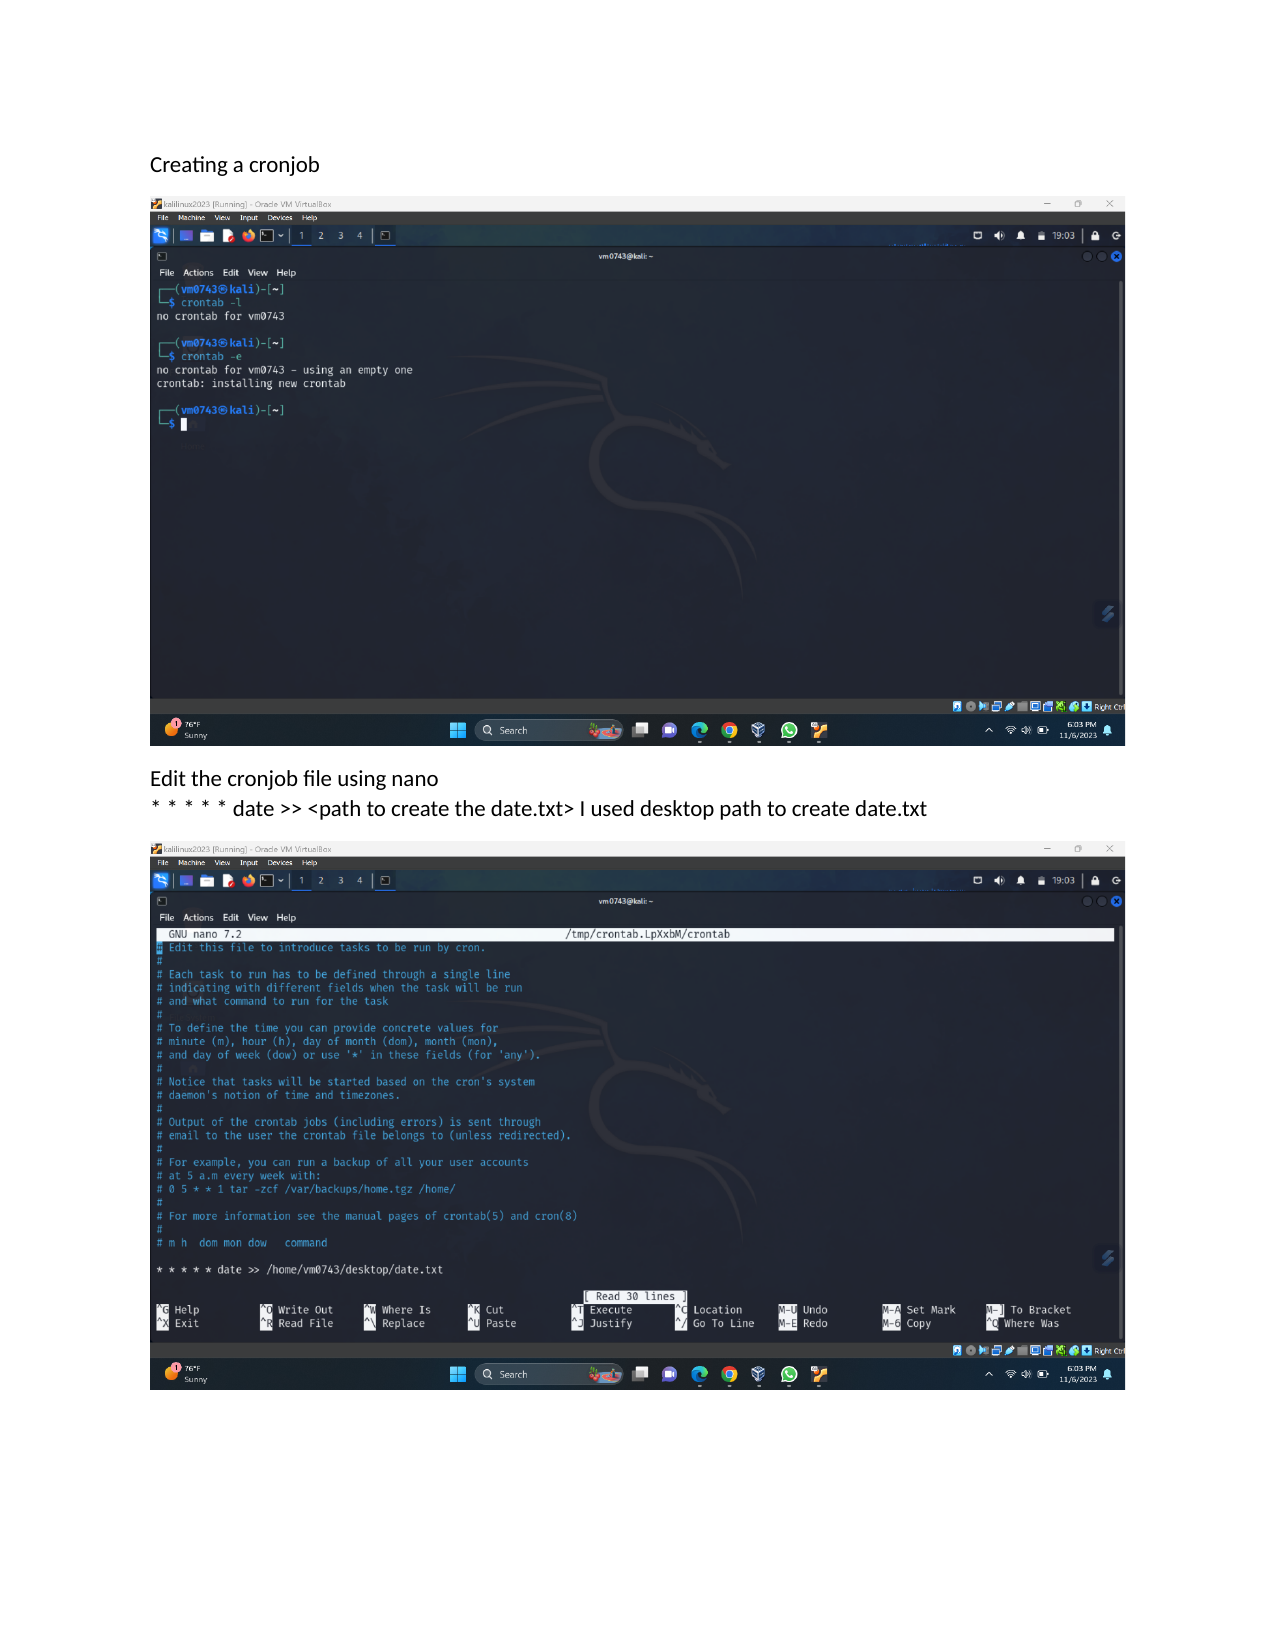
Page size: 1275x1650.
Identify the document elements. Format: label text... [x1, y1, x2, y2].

picture [150, 841, 1125, 1390]
text Creating a cronjob [150, 150, 1125, 178]
text Edit the cronjob file using nano * * * * * date >> <path to create the date.txt> I used desktop path to create date.txt [150, 764, 1125, 822]
picture [150, 196, 1125, 746]
